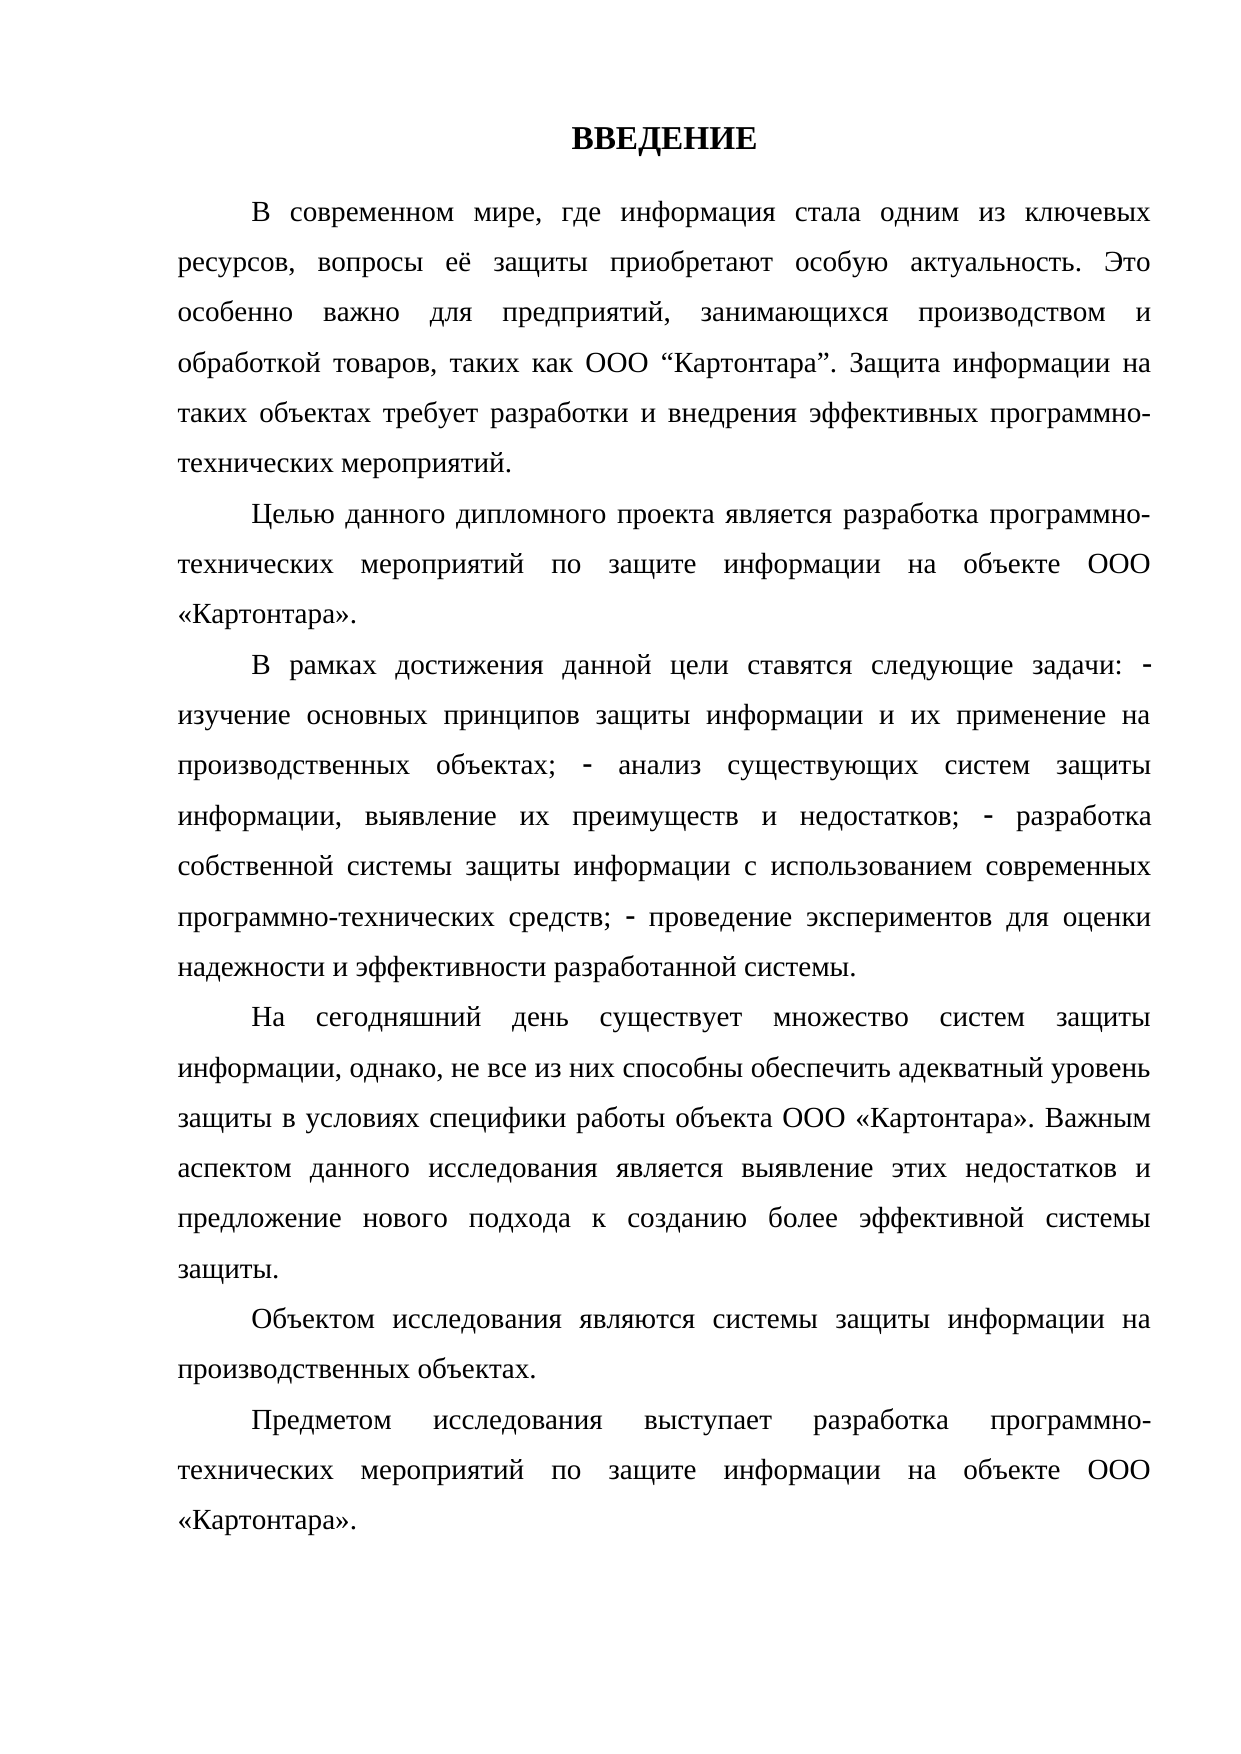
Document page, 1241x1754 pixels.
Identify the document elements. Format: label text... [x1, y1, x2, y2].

text Объектом исследования являются системы защиты информации на производственных объектах. [177, 1301, 1152, 1385]
text Целью данного дипломного проекта является разработка программно-технических мероприятий по защите информации на объекте ООО «Картонтара». [177, 496, 1152, 630]
text На сегодняшний день существует множество систем защиты информации, однако, не все из них способны обеспечить адекватный уровень защиты в условиях специфики работы объекта ООО «Картонтара». Важным аспектом данного исследования является выявление этих недостатков и предложение нового подхода к созданию более эффективной системы защиты. [177, 999, 1152, 1284]
text В современном мире, где информация стала одним из ключевых ресурсов, вопросы её защиты приобретают особую актуальность. Это особенно важно для предприятий, занимающихся производством и обработкой товаров, таких как ООО “Картонтара”. Защита информации на таких объектах требует разработки и внедрения эффективных программно-технических мероприятий. [177, 194, 1152, 479]
text Предметом исследования выступает разработка программно-технических мероприятий по защите информации на объекте ООО «Картонтара». [177, 1402, 1152, 1536]
text В рамках достижения данной цели ставятся следующие задачи: изучение основных принципов защиты информации и их применение на производственных объектах; анализ существующих систем защиты информации, выявление их преимуществ и недостатков; разработка собственной системы защиты информации с использованием современных программно-технических средств; проведение экспериментов для оценки надежности и эффективности разработанной системы. [177, 647, 1152, 983]
subtitle ВВЕДЕНИЕ [177, 118, 1152, 156]
